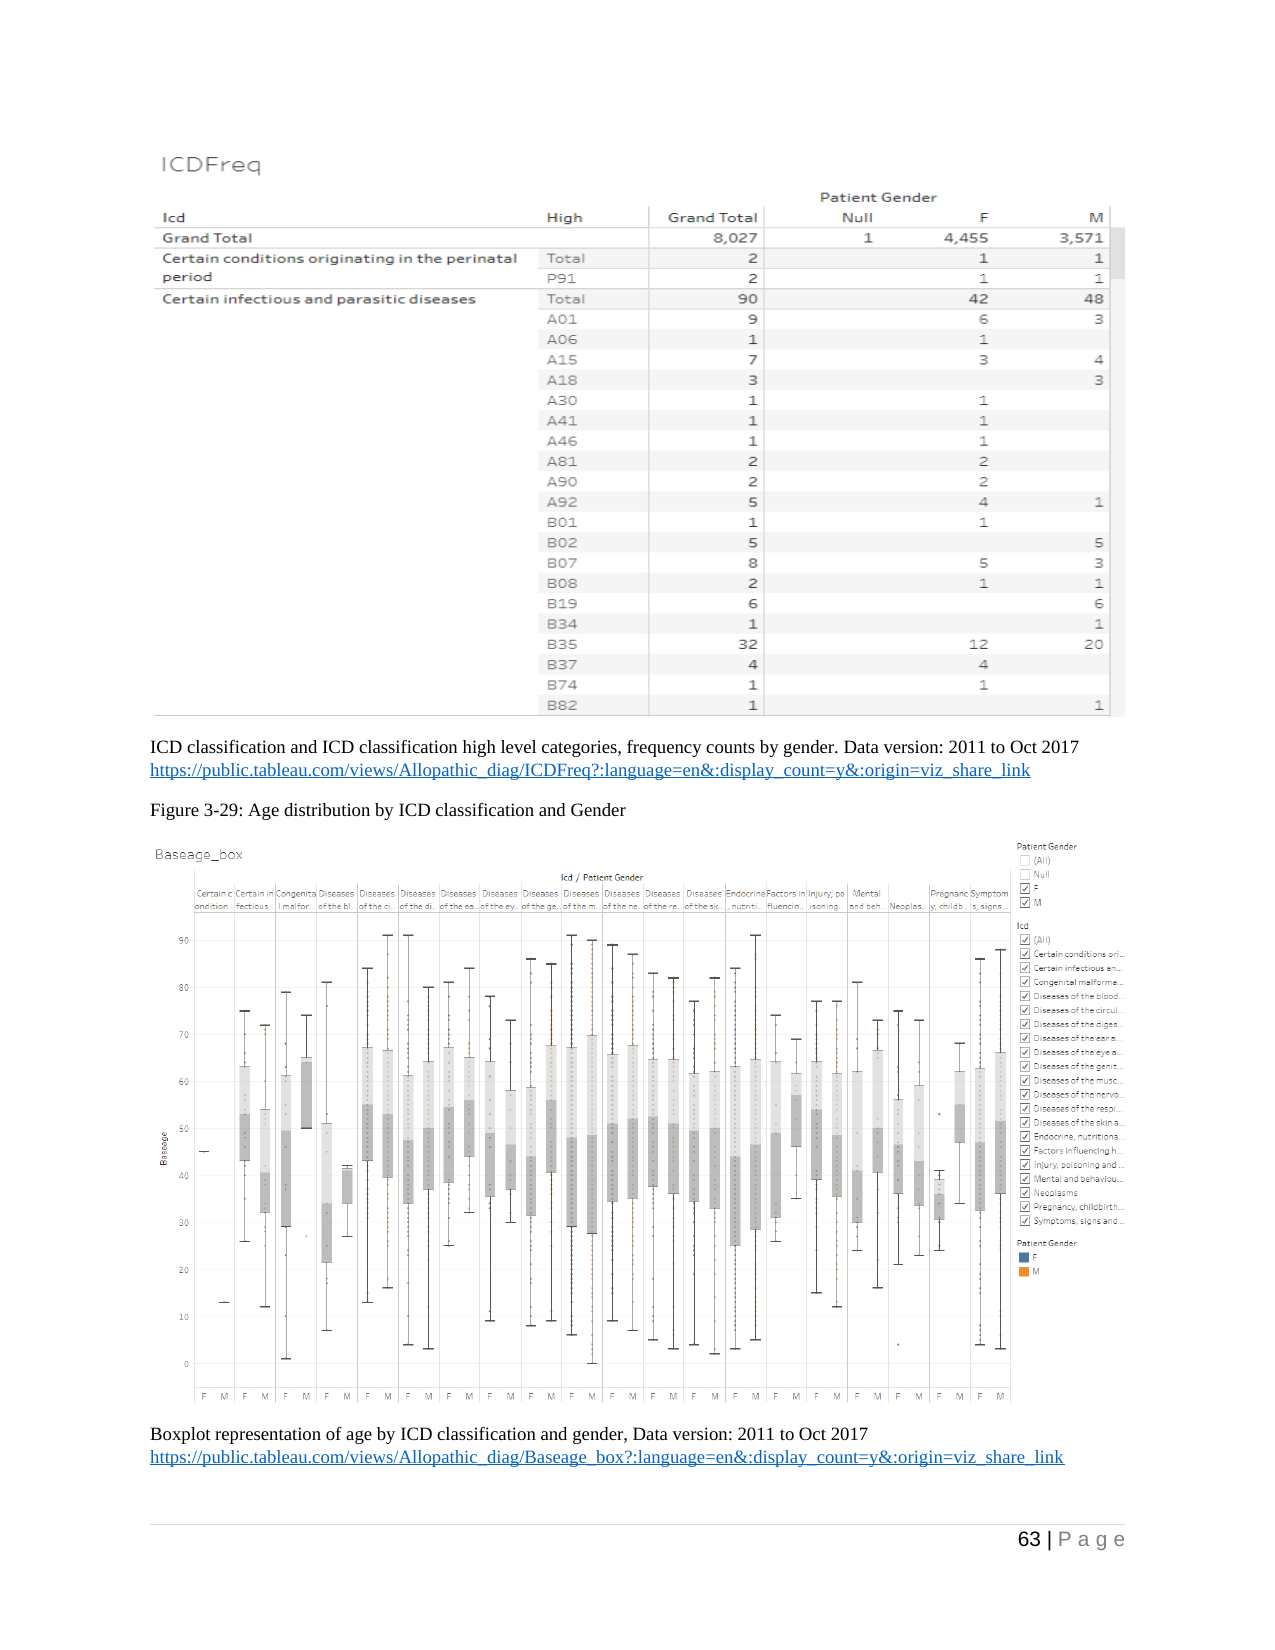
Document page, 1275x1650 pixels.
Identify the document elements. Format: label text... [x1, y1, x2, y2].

text Boxplot representation of age by ICD classification and gender, Data version: 2011 to Oct 2017 https://public.tableau.com/views/Allopathic_diag/Baseage_box?:language=en&:display_count=y&:origin=viz_share_link [150, 1422, 1125, 1467]
picture [150, 150, 1125, 717]
text ICD classification and ICD classification high level categories, frequency counts by gender. Data version: 2011 to Oct 2017 https://public.tableau.com/views/Allopathic_diag/ICDFreq?:language=en&:display_count=y&:origin=viz_share_link [150, 736, 1125, 780]
picture [150, 841, 1125, 1404]
